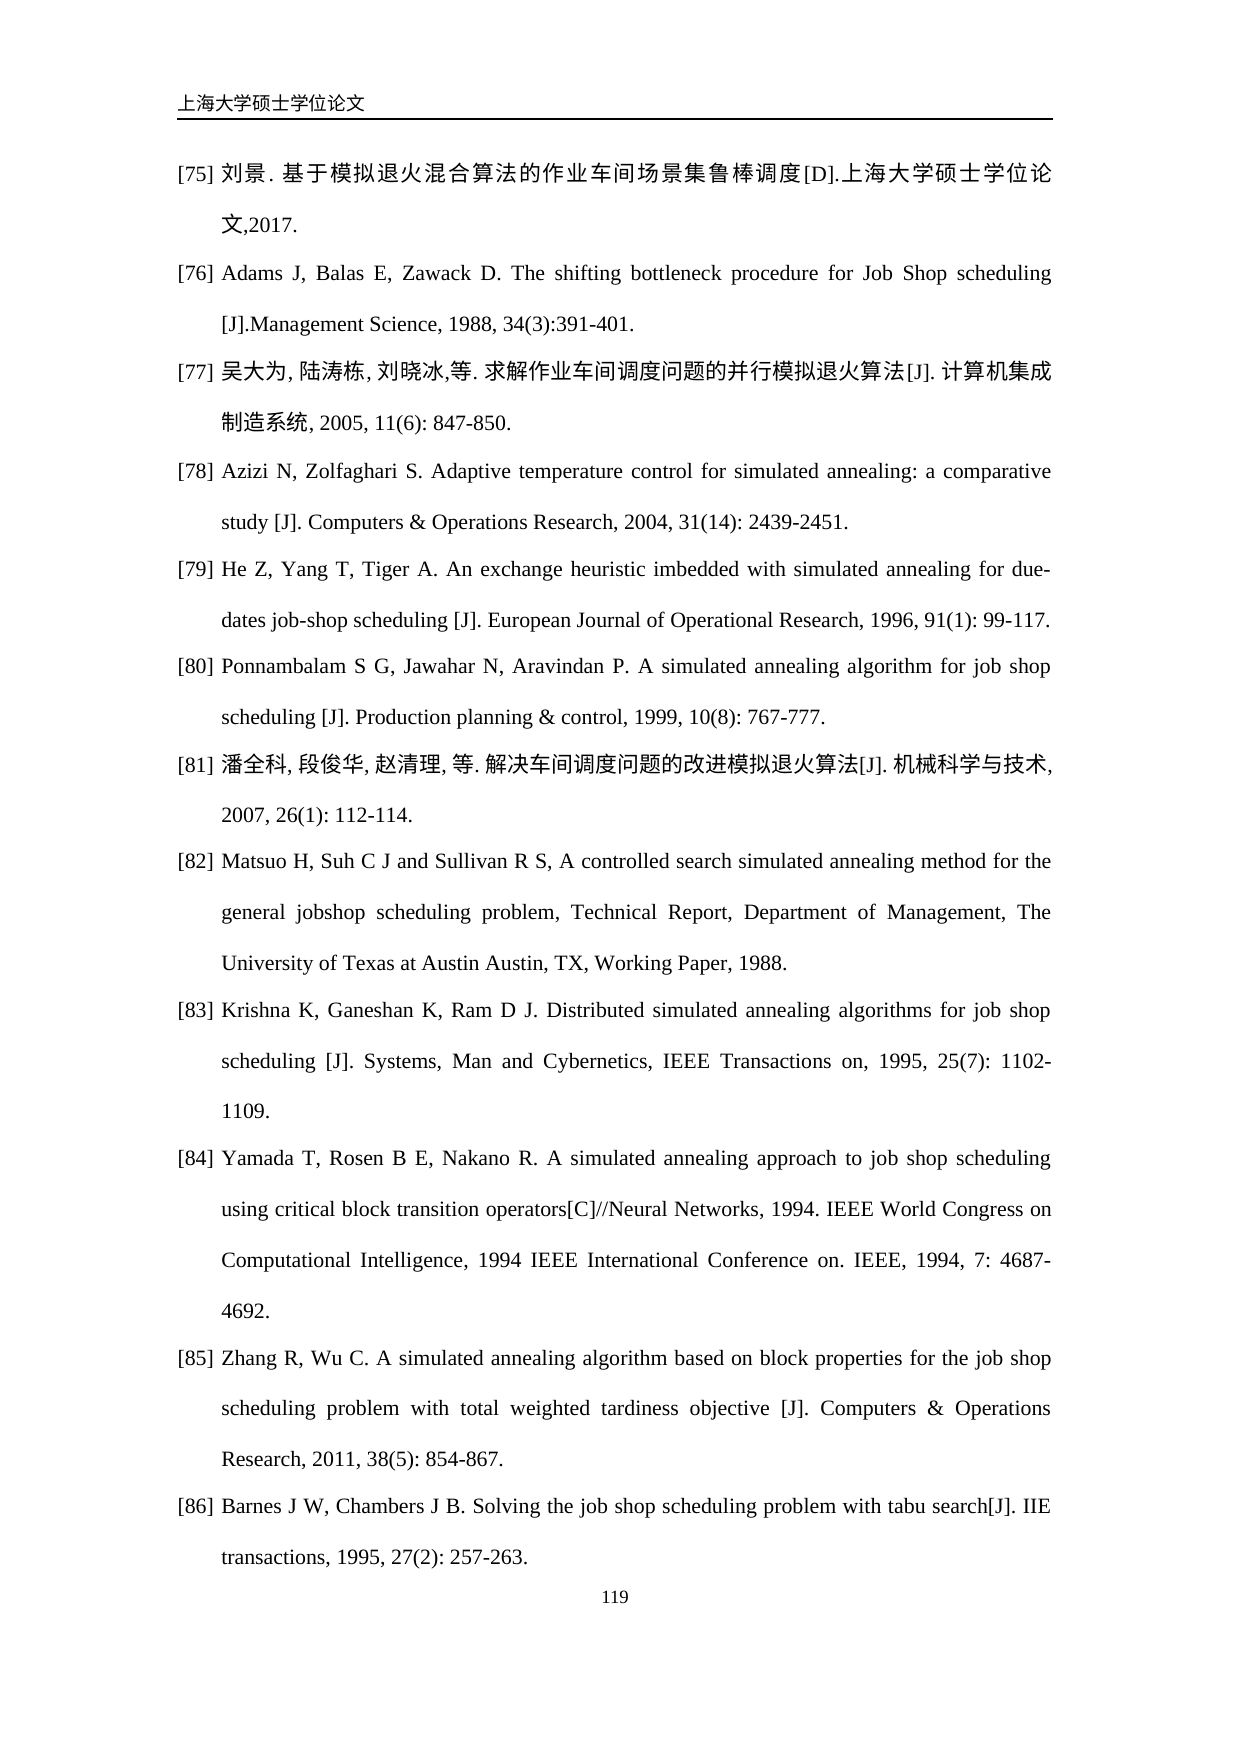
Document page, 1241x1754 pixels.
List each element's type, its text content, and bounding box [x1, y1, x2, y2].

list Adams J, Balas E, Zawack D. The shifting bottleneck procedure for Job Shop scheduling [J].Management Science, 1988, 34(3):391-401. [177, 256, 1053, 341]
list Krishna K, Ganeshan K, Ram D J. Distributed simulated annealing algorithms for job shop scheduling [J]. Systems, Man and Cybernetics, IEEE Transactions on, 1995, 25(7): 1102-1109. [177, 992, 1053, 1128]
list Azizi N, Zolfaghari S. Adaptive temperature control for simulated annealing: a comparative study [J]. Computers & Operations Research, 2004, 31(14): 2439-2451. [177, 454, 1053, 539]
list Ponnambalam S G, Jawahar N, Aravindan P. A simulated annealing algorithm for job shop scheduling [J]. Production planning & control, 1999, 10(8): 767-777. [177, 649, 1053, 734]
list 刘景. 基于模拟退火混合算法的作业车间场景集鲁棒调度[D].上海大学硕士学位论文,2017. [177, 155, 1053, 240]
list He Z, Yang T, Tiger A. An exchange heuristic imbedded with simulated annealing for due-dates job-shop scheduling [J]. European Journal of Operational Research, 1996, 91(1): 99-117. [177, 551, 1053, 636]
list Matsuo H, Suh C J and Sullivan R S, A controlled search simulated annealing method for the general jobshop scheduling problem, Technical Report, Department of Management, The University of Texas at Austin Austin, TX, Working Paper, 1988. [177, 844, 1053, 980]
list 吴大为, 陆涛栋, 刘晓冰,等. 求解作业车间调度问题的并行模拟退火算法[J]. 计算机集成制造系统, 2005, 11(6): 847-850. [177, 353, 1053, 438]
list Yamada T, Rosen B E, Nakano R. A simulated annealing approach to job shop scheduling using critical block transition operators[C]//Neural Networks, 1994. IEEE World Congress on Computational Intelligence, 1994 IEEE International Conference on. IEEE, 1994, 7: 4687-4692. [177, 1141, 1053, 1327]
list Barnes J W, Chambers J B. Solving the job shop scheduling problem with tabu search[J]. IIE transactions, 1995, 27(2): 257-263. [177, 1488, 1053, 1573]
list 潘全科, 段俊华, 赵清理, 等. 解决车间调度问题的改进模拟退火算法[J]. 机械科学与技术, 2007, 26(1): 112-114. [177, 746, 1053, 831]
list Zhang R, Wu C. A simulated annealing algorithm based on block properties for the job shop scheduling problem with total weighted tardiness objective [J]. Computers & Operations Research, 2011, 38(5): 854-867. [177, 1340, 1053, 1476]
